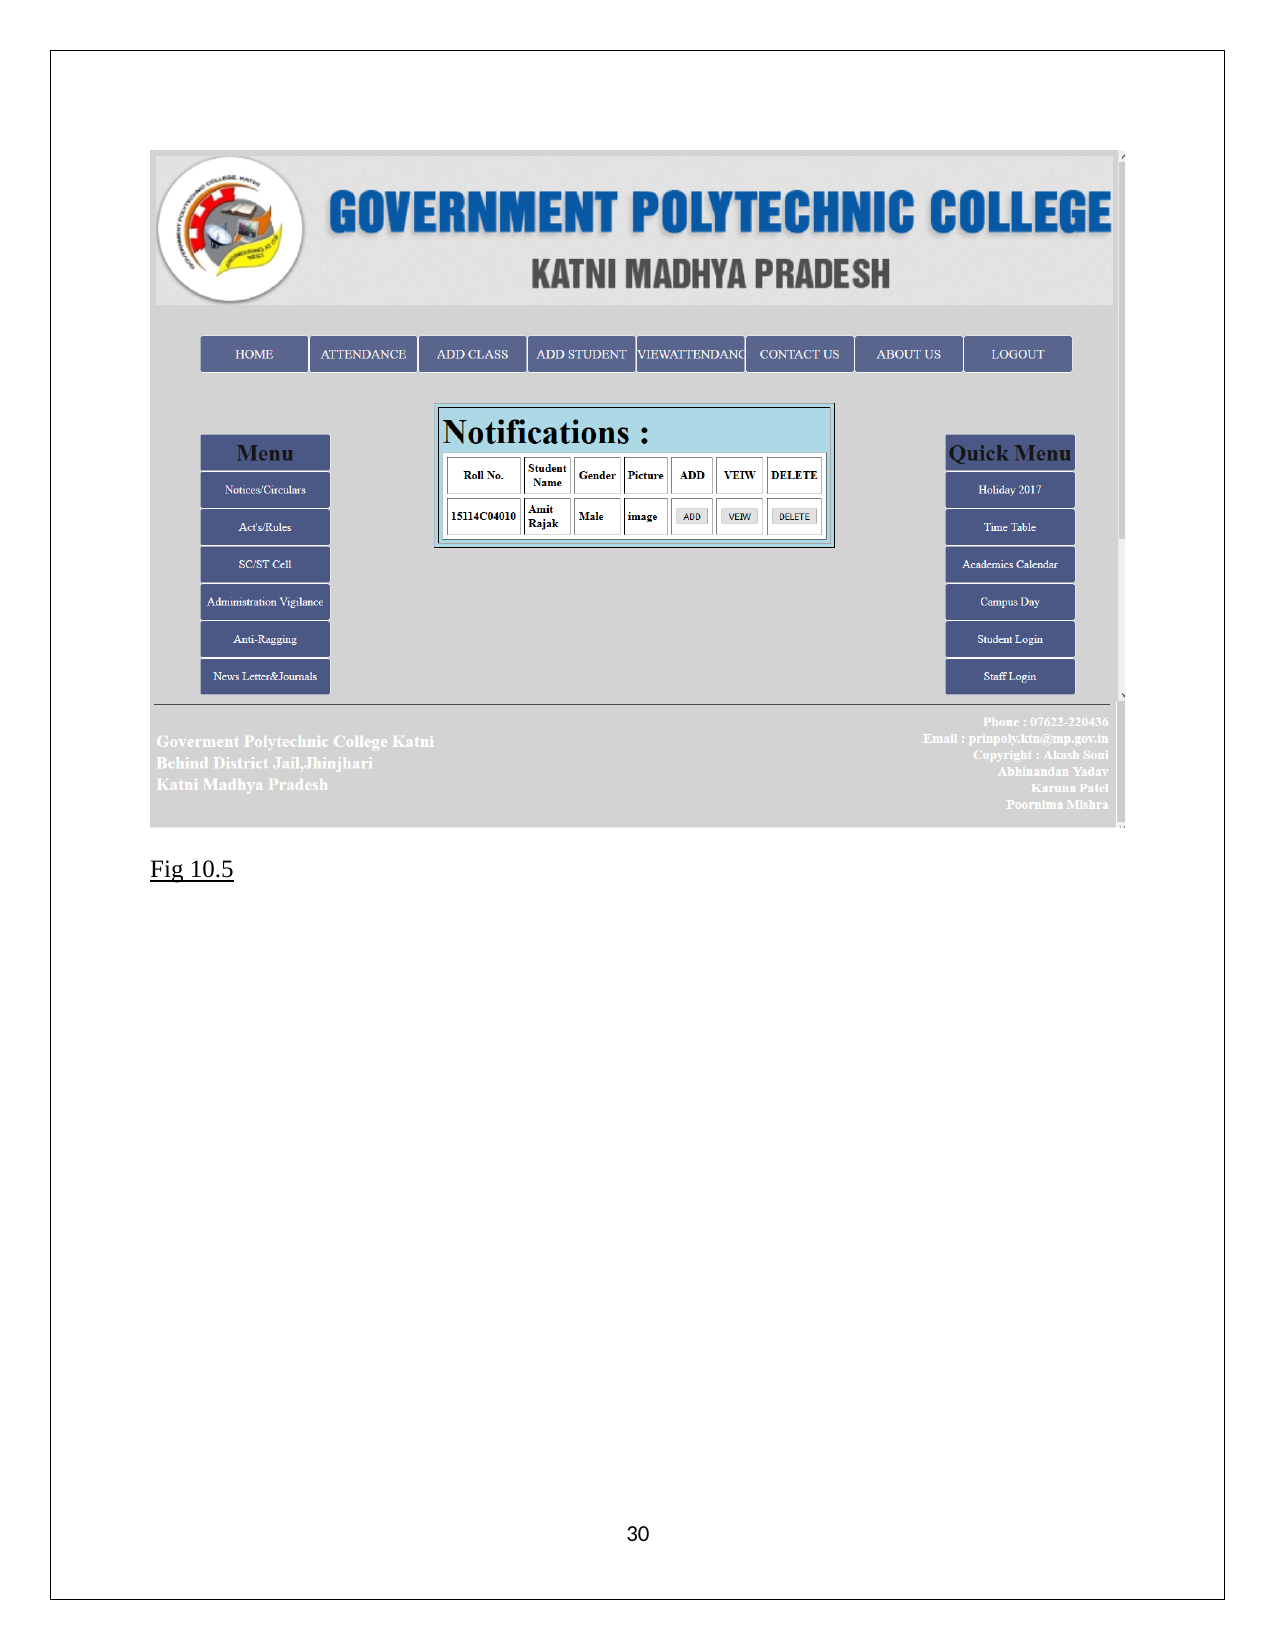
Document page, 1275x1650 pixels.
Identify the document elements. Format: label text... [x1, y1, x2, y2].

picture [150, 150, 1125, 830]
text Fig 10.5 [150, 854, 1125, 883]
